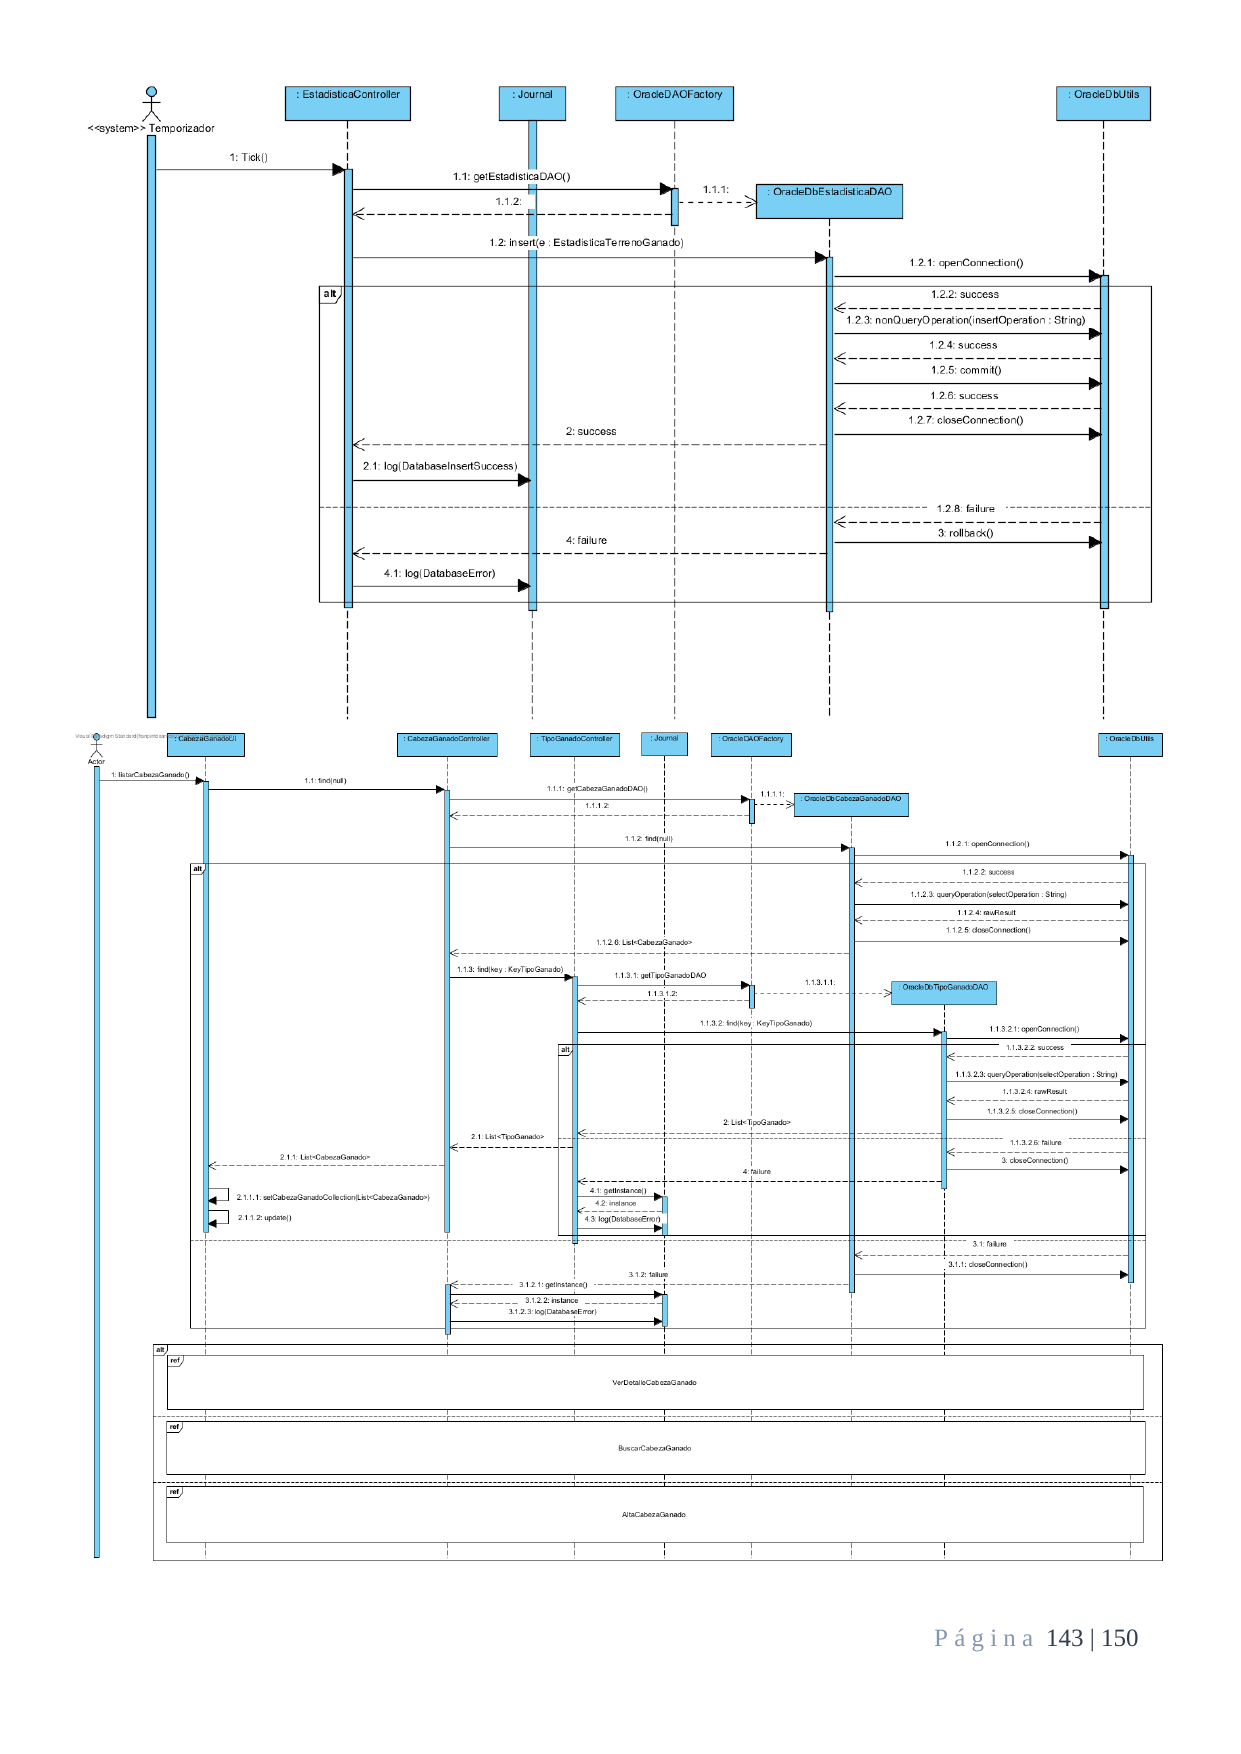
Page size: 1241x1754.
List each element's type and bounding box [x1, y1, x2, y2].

picture [75, 75, 1165, 1562]
